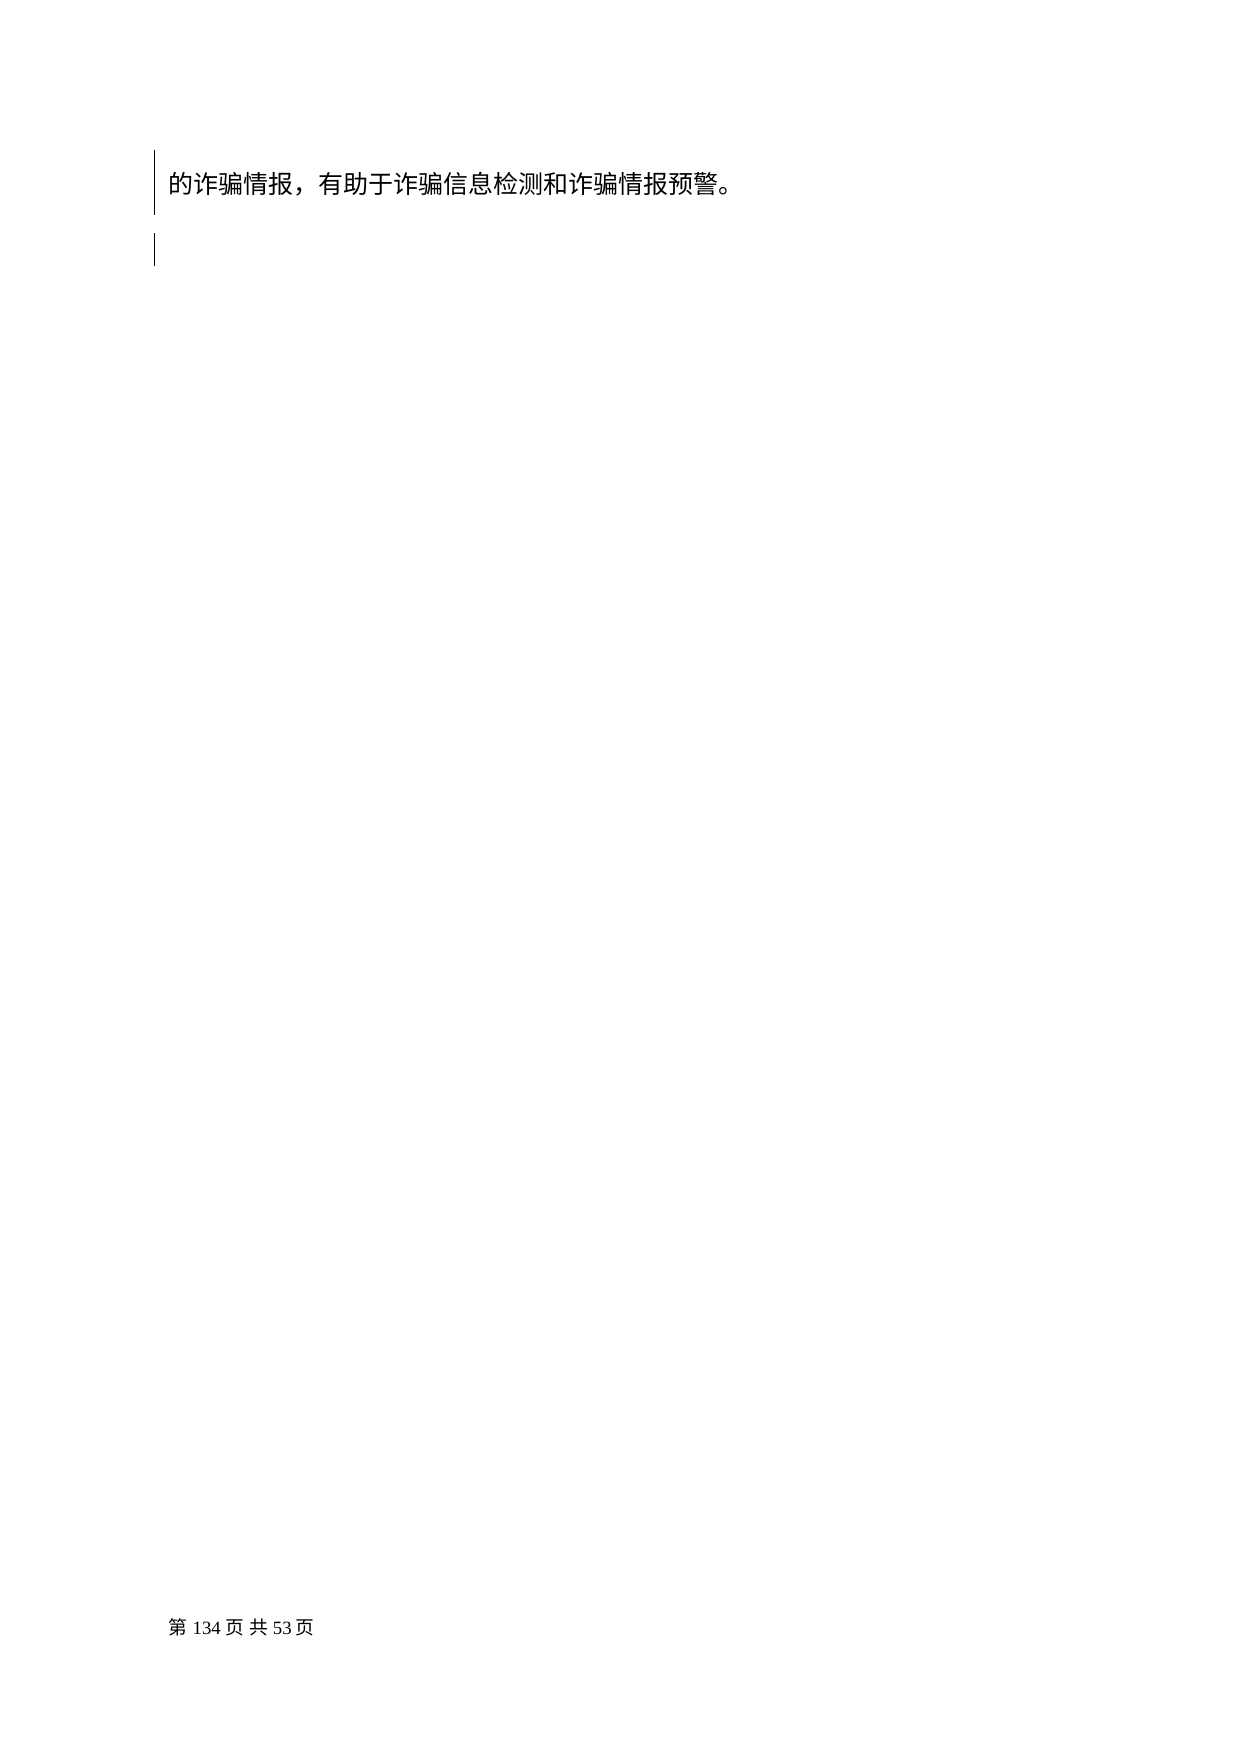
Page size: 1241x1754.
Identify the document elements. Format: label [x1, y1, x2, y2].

text [169, 150, 1087, 215]
